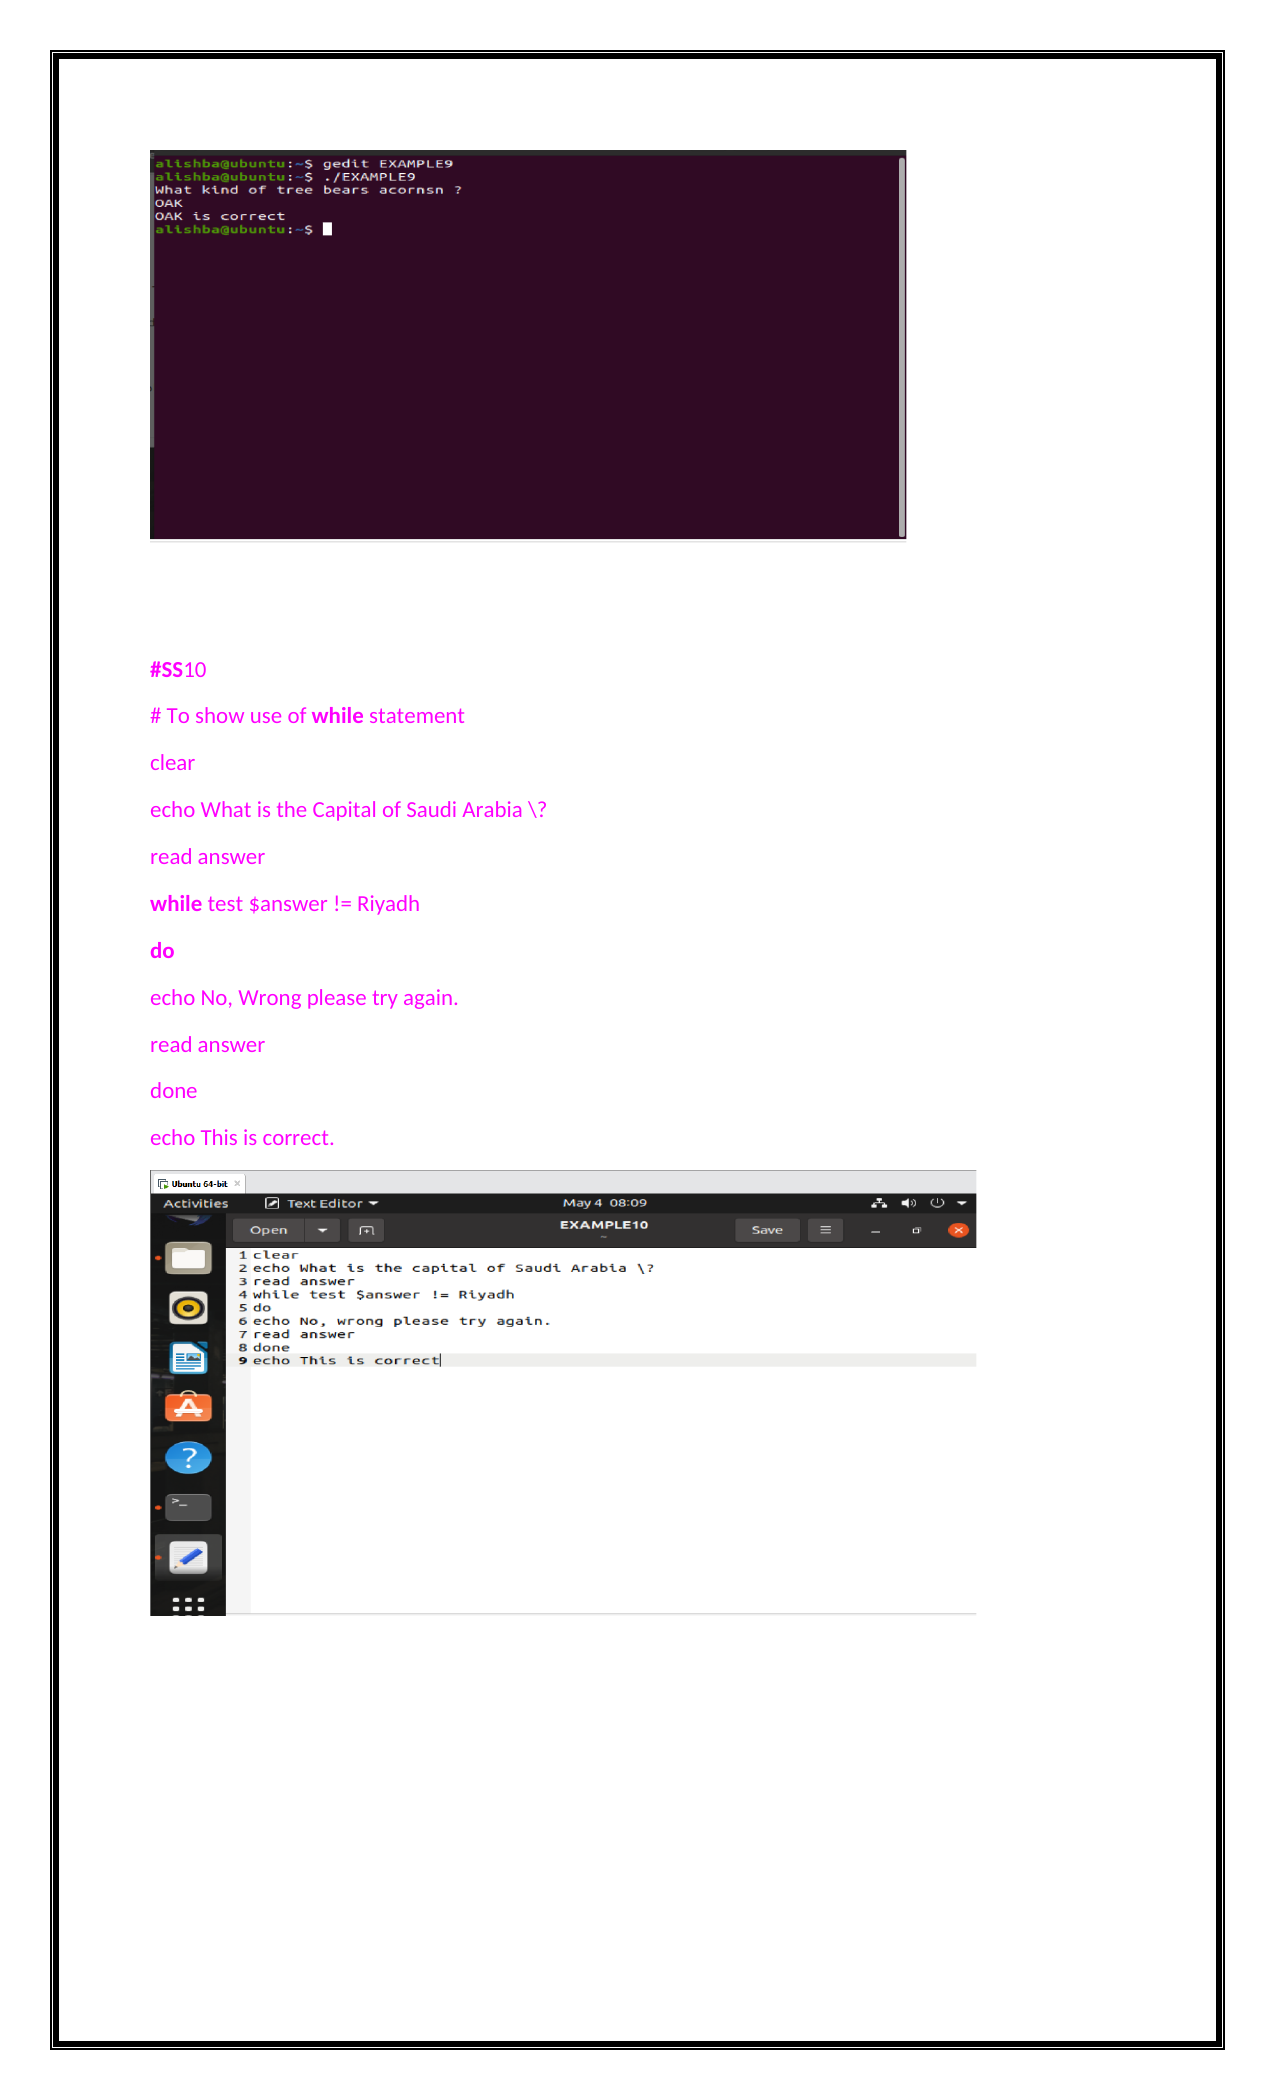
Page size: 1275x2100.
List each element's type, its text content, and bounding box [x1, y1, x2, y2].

text while test $answer != Riyadh [150, 889, 1125, 917]
text do [150, 936, 1125, 964]
picture [150, 150, 907, 543]
text clear [150, 748, 1125, 777]
text # To show use of while statement [150, 702, 1125, 730]
text read answer [150, 1030, 1125, 1058]
text read answer [150, 842, 1125, 870]
text echo No, Wrong please try again. [150, 983, 1125, 1011]
picture [150, 1170, 977, 1616]
text echo What is the Capital of Saudi Arabia \? [150, 795, 1125, 823]
text #SS10 [150, 655, 1125, 683]
text done [150, 1077, 1125, 1105]
text echo This is correct. [150, 1123, 1125, 1152]
